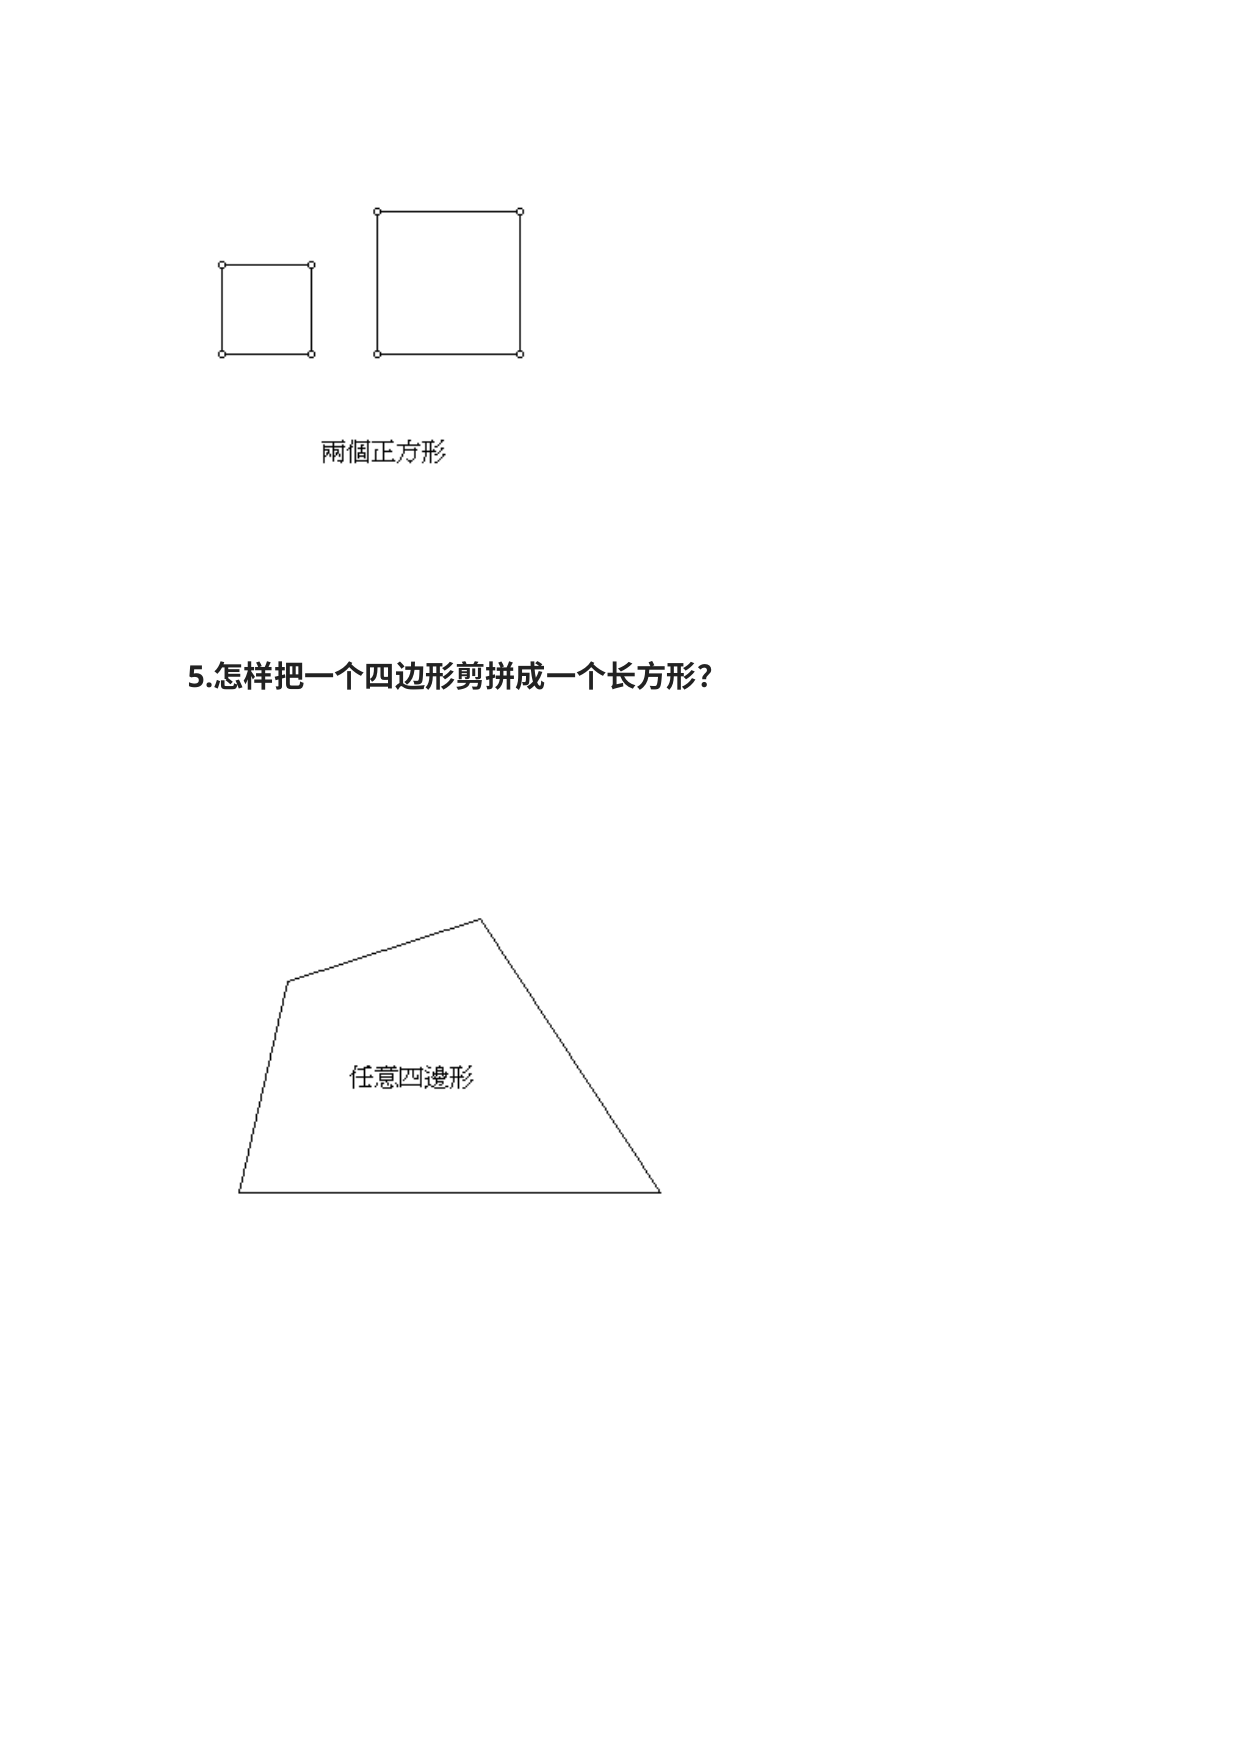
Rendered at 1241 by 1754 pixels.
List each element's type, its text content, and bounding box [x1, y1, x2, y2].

text 5.怎样把一个四边形剪拼成一个长方形？ [187, 642, 1053, 707]
picture [187, 162, 575, 476]
picture [187, 734, 682, 1416]
